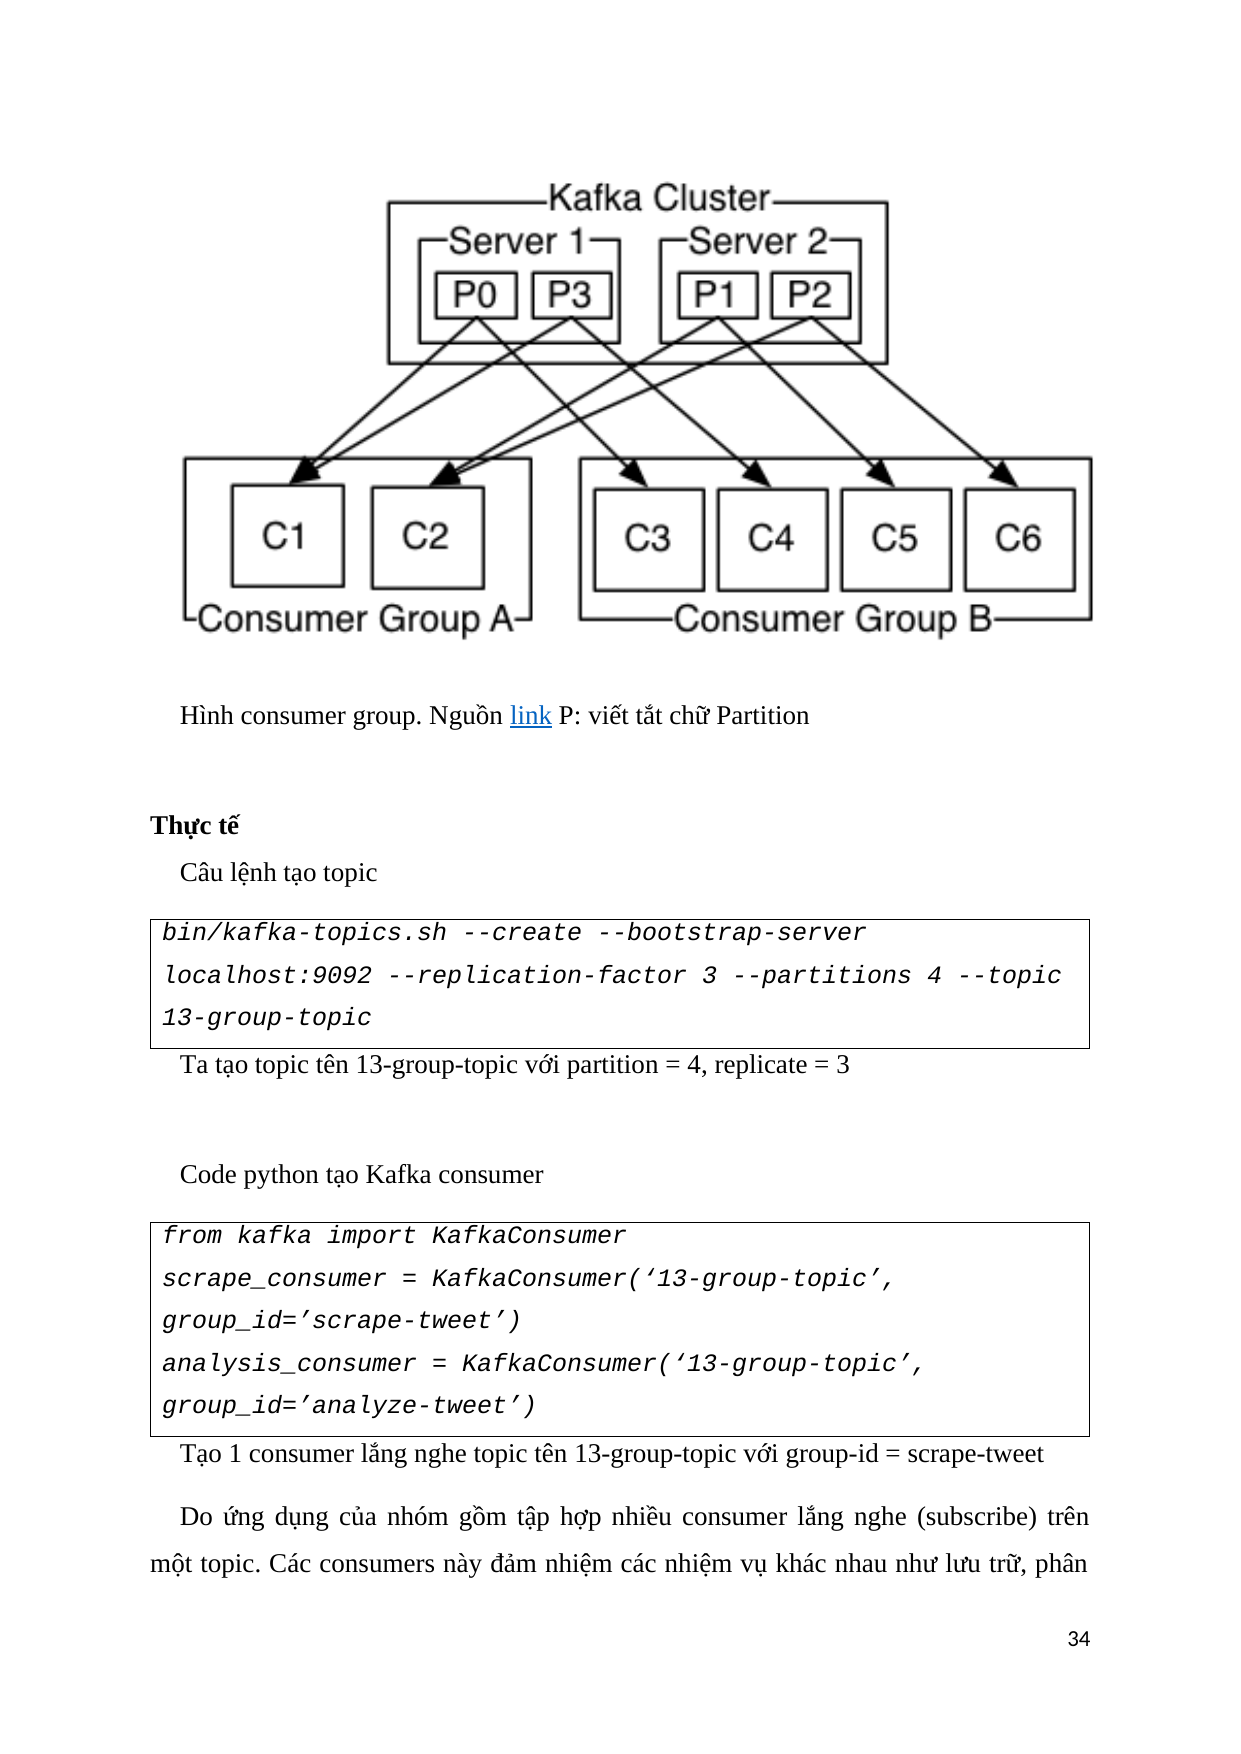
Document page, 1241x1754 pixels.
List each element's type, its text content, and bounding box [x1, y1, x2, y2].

text Câu lệnh tạo topic [150, 856, 1090, 887]
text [150, 1500, 1090, 1578]
text Ta tạo topic tên 13-group-topic với partition = 4, replicate = 3 [150, 1049, 1090, 1080]
text Tạo 1 consumer lắng nghe topic tên 13-group-topic với group-id = scrape-tweet [150, 1437, 1090, 1468]
text Hình consumer group. Nguồn link P: viết tắt chữ Partition [150, 699, 1090, 730]
text Code python tạo Kafka consumer [150, 1159, 1090, 1190]
picture [150, 150, 1125, 669]
table_header bin/kafka-topics.sh --create --bootstrap-server localhost:9092 --replication-factor 3 --partitions 4 --topic 13-group-topic [151, 920, 1089, 1048]
table_header from kafka import KafkaConsumer scrape_consumer = KafkaConsumer(‘13-group-topic’, group_id=’scrape-tweet’) analysis_consumer = KafkaConsumer(‘13-group-topic’, group_id=’analyze-tweet’) [151, 1223, 1089, 1436]
text Thực tế [150, 809, 1090, 840]
